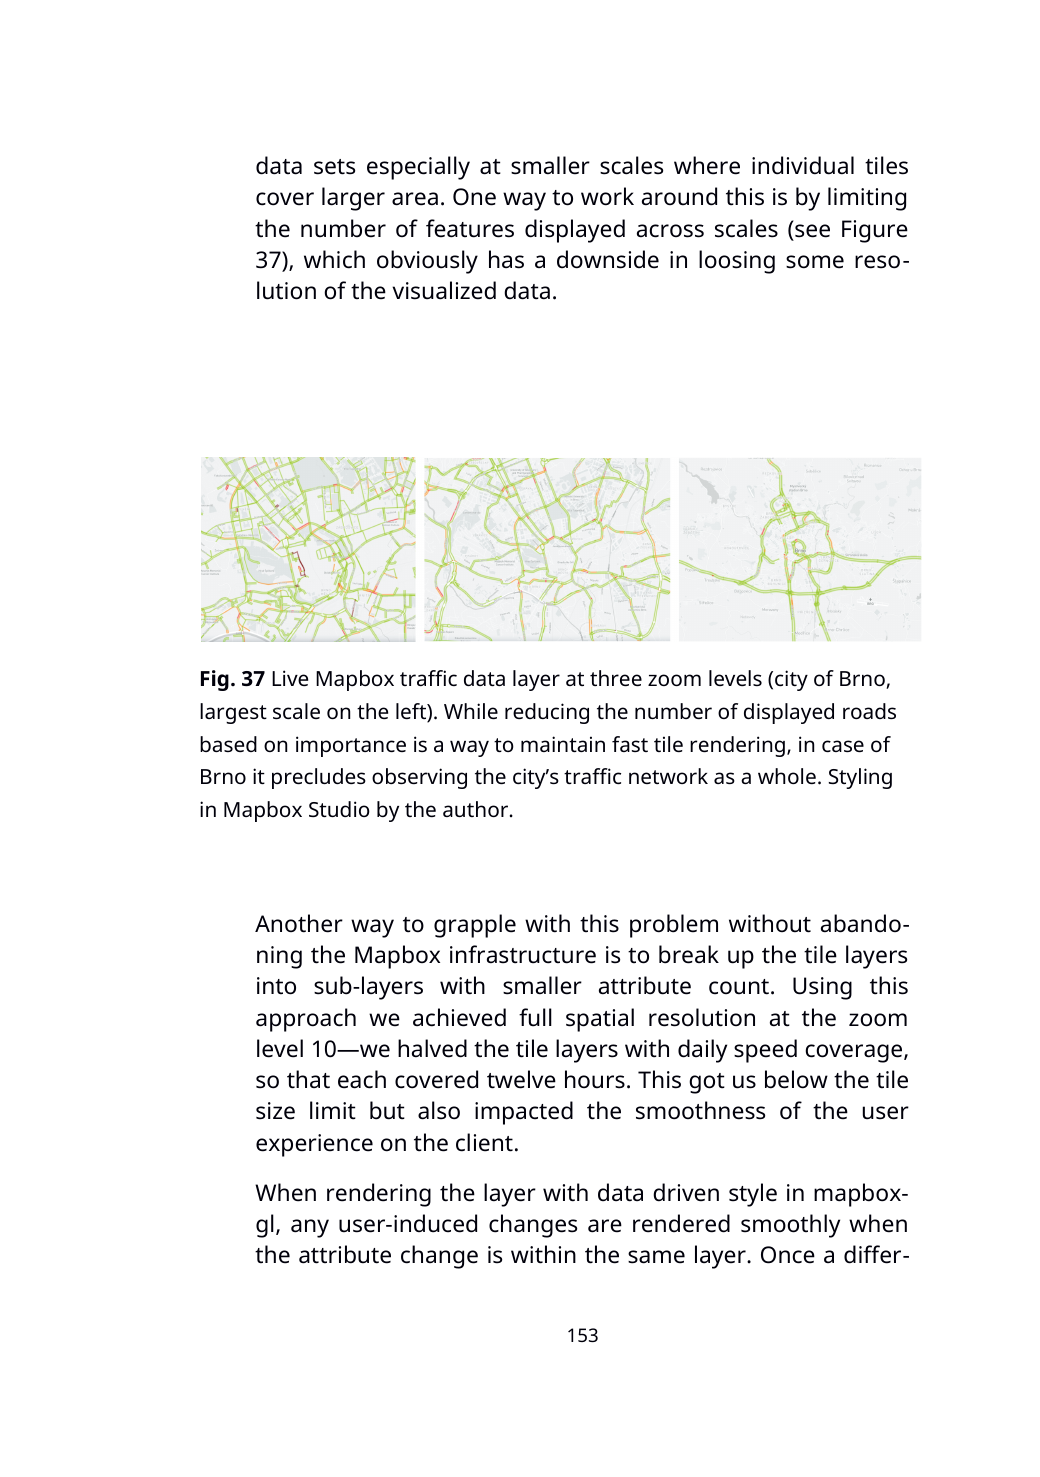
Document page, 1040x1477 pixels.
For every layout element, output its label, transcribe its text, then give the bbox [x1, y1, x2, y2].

picture [201, 457, 922, 642]
text Another way to grapple with this problem without abandoning the Mapbox infrastructure is to break up the tile layers into sub-layers with smaller attribute count. Using this approach we achieved full spatial resolution at the zoom level 10—we halved the tile layers with daily speed coverage, so that each covered twelve hours. This got us below the tile size limit but also impacted the smoothness of the user experience on the client. [255, 908, 910, 1158]
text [255, 1177, 910, 1270]
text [255, 150, 910, 306]
